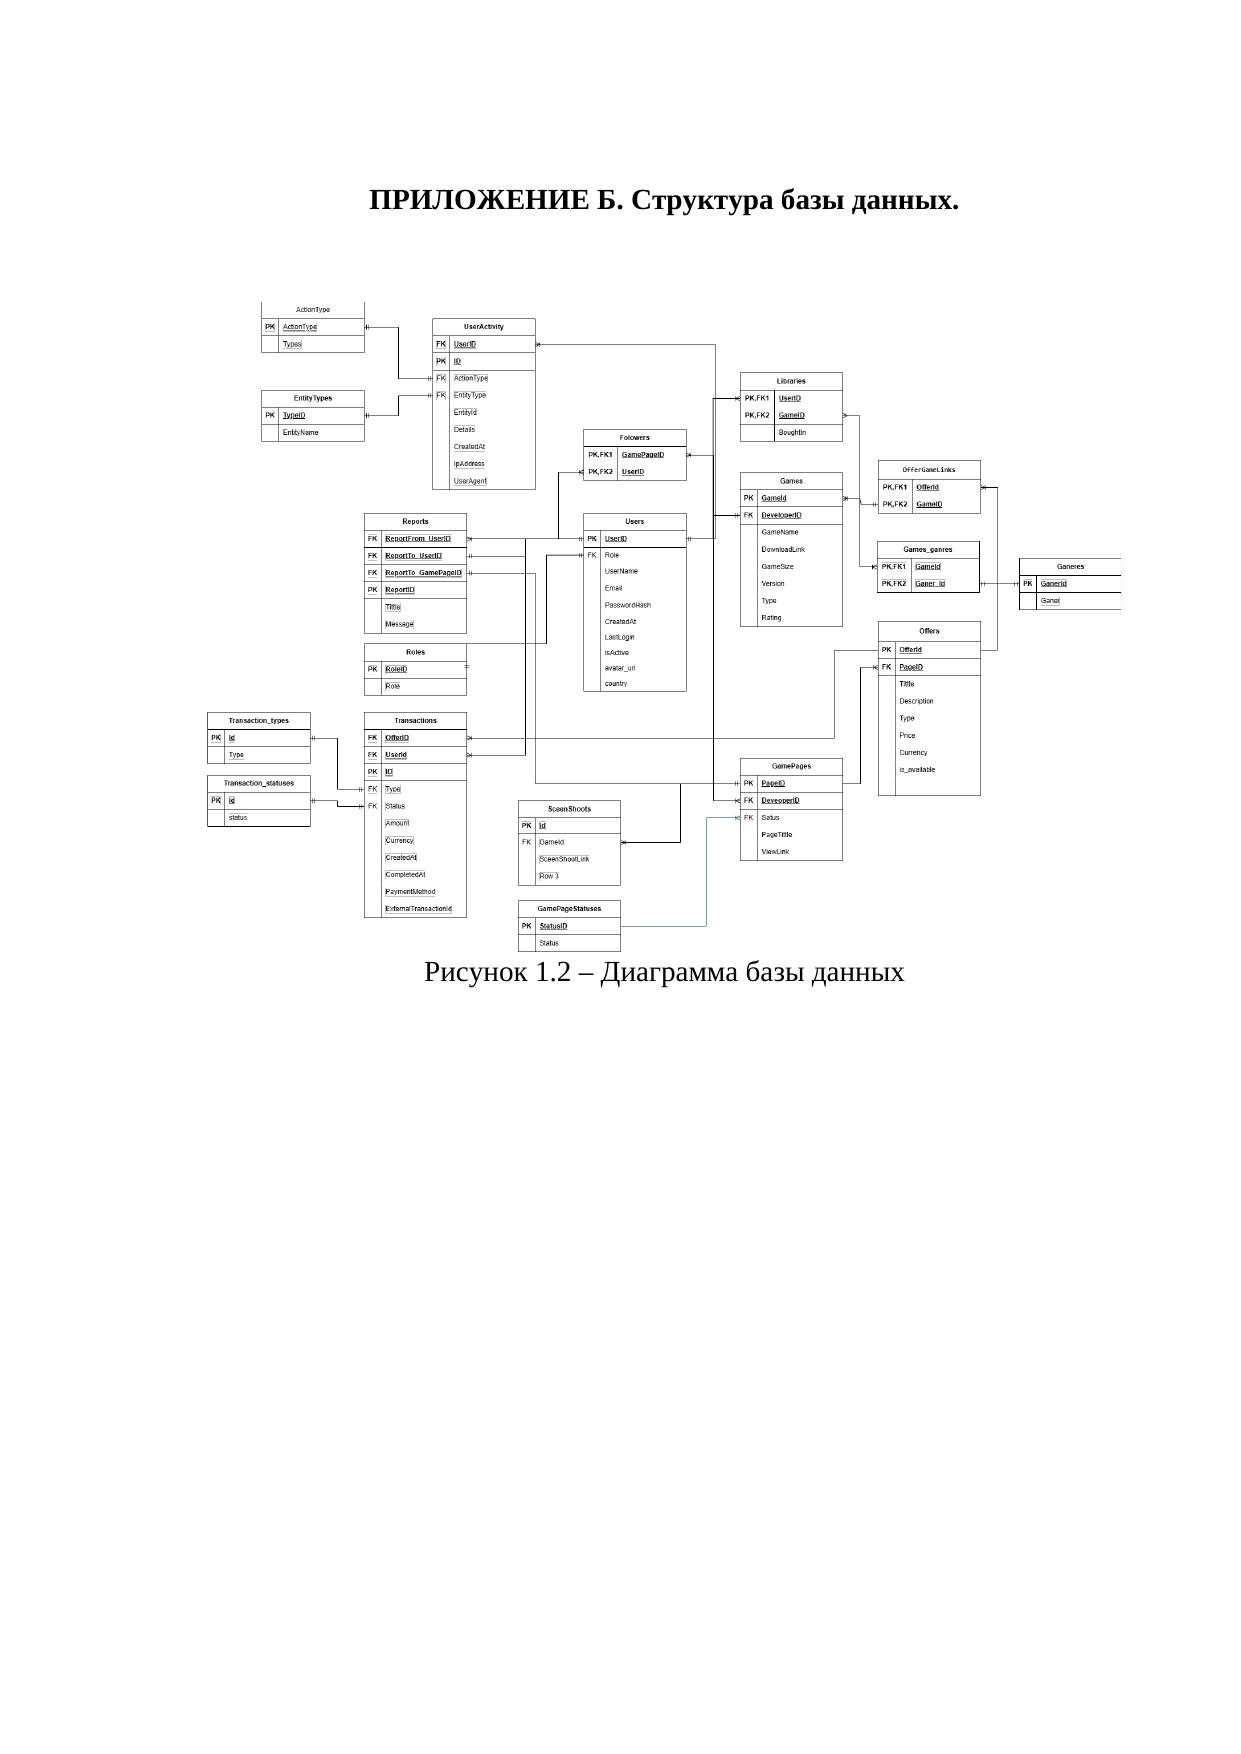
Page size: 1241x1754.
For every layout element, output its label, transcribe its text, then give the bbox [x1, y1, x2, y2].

text Рисунок 1.2 – Диаграмма базы данных [177, 954, 1152, 987]
picture [207, 302, 1122, 952]
subtitle ПРИЛОЖЕНИЕ Б. Структура базы данных. [177, 182, 1152, 216]
